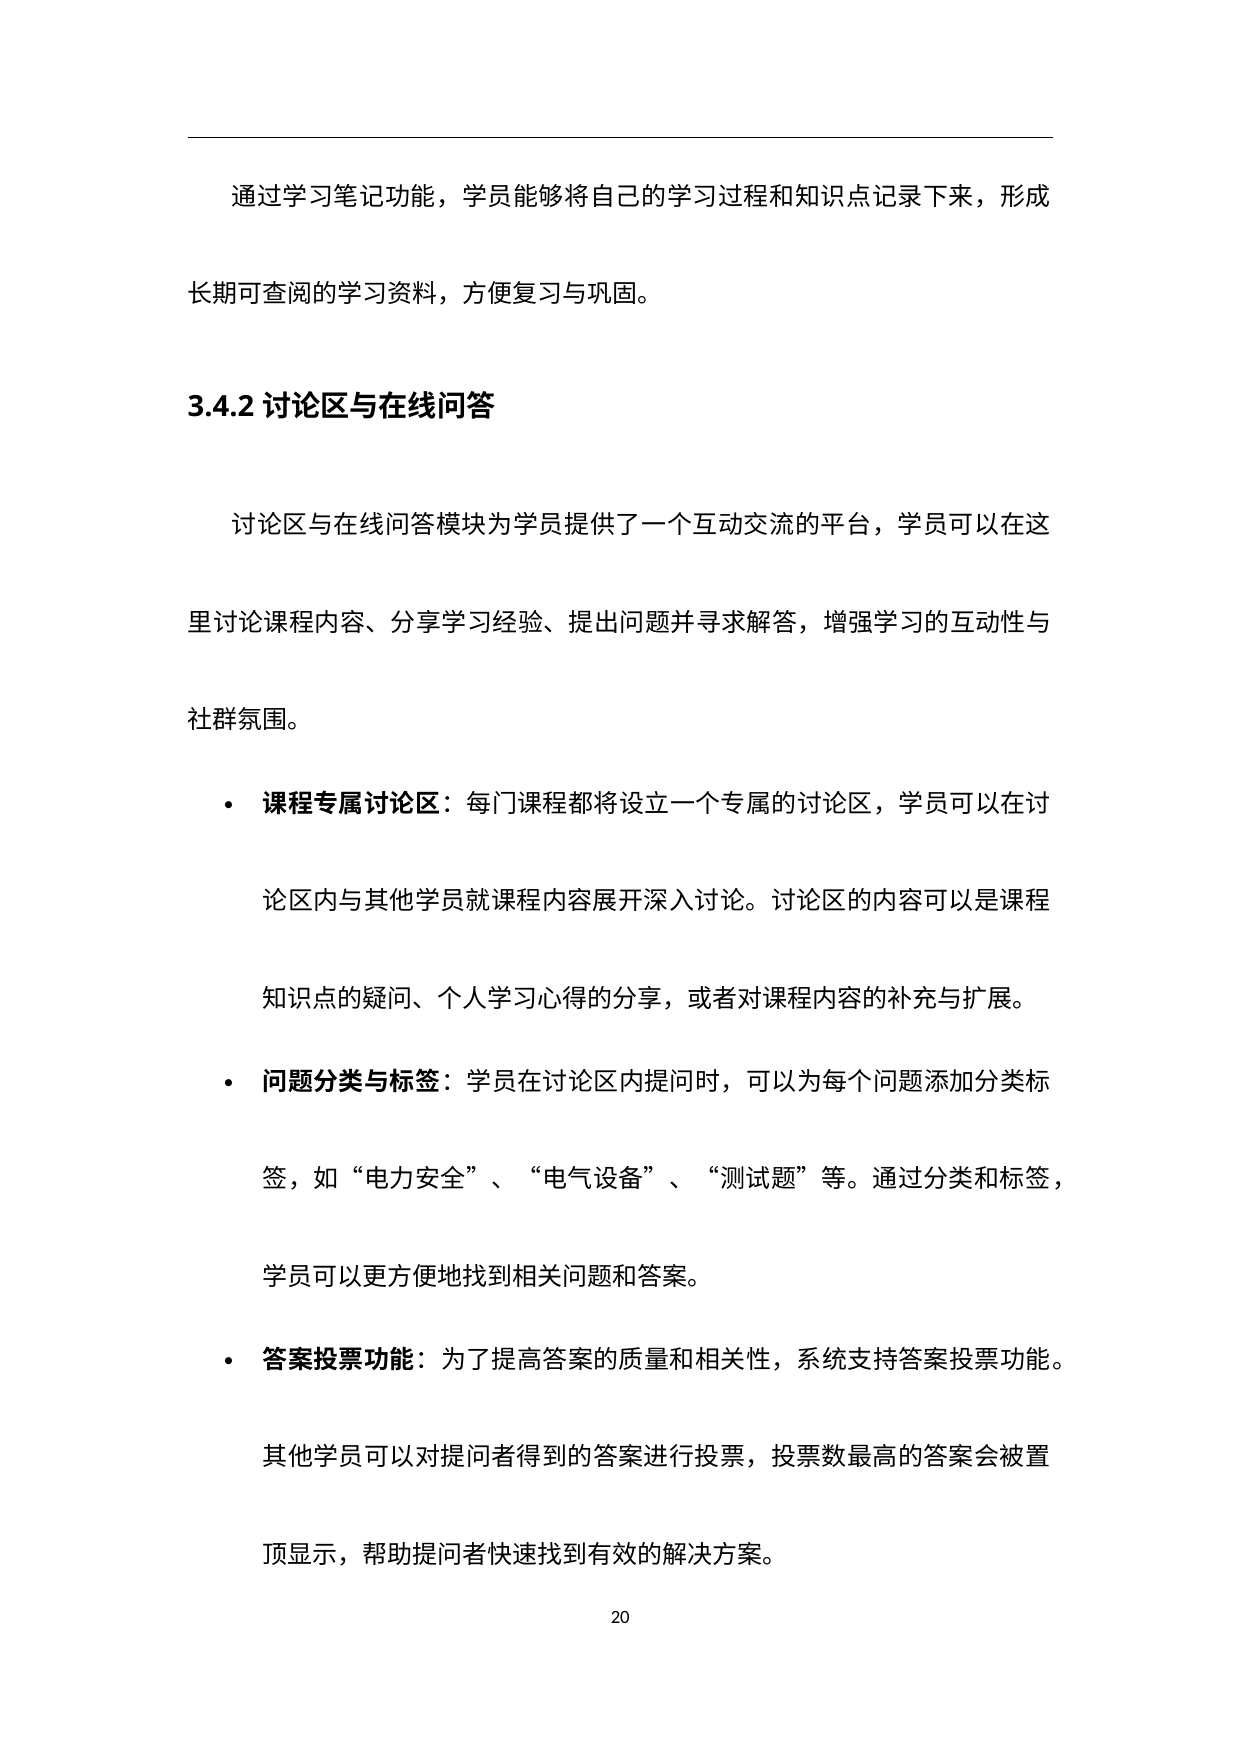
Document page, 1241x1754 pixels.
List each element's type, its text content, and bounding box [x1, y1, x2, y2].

subtitle 3.4.2 讨论区与在线问答 [187, 372, 1053, 437]
list 问题分类与标签：学员在讨论区内提问时，可以为每个问题添加分类标签，如“电力安全”、“电气设备”、“测试题”等。通过分类和标签，学员可以更方便地找到相关问题和答案。 [225, 1047, 1053, 1307]
text 通过学习笔记功能，学员能够将自己的学习过程和知识点记录下来，形成长期可查阅的学习资料，方便复习与巩固。 [187, 162, 1053, 324]
text 讨论区与在线问答模块为学员提供了一个互动交流的平台，学员可以在这里讨论课程内容、分享学习经验、提出问题并寻求解答，增强学习的互动性与社群氛围。 [187, 491, 1053, 751]
list 课程专属讨论区：每门课程都将设立一个专属的讨论区，学员可以在讨论区内与其他学员就课程内容展开深入讨论。讨论区的内容可以是课程知识点的疑问、个人学习心得的分享，或者对课程内容的补充与扩展。 [225, 769, 1053, 1029]
list 答案投票功能：为了提高答案的质量和相关性，系统支持答案投票功能。其他学员可以对提问者得到的答案进行投票，投票数最高的答案会被置顶显示，帮助提问者快速找到有效的解决方案。 [225, 1325, 1053, 1585]
